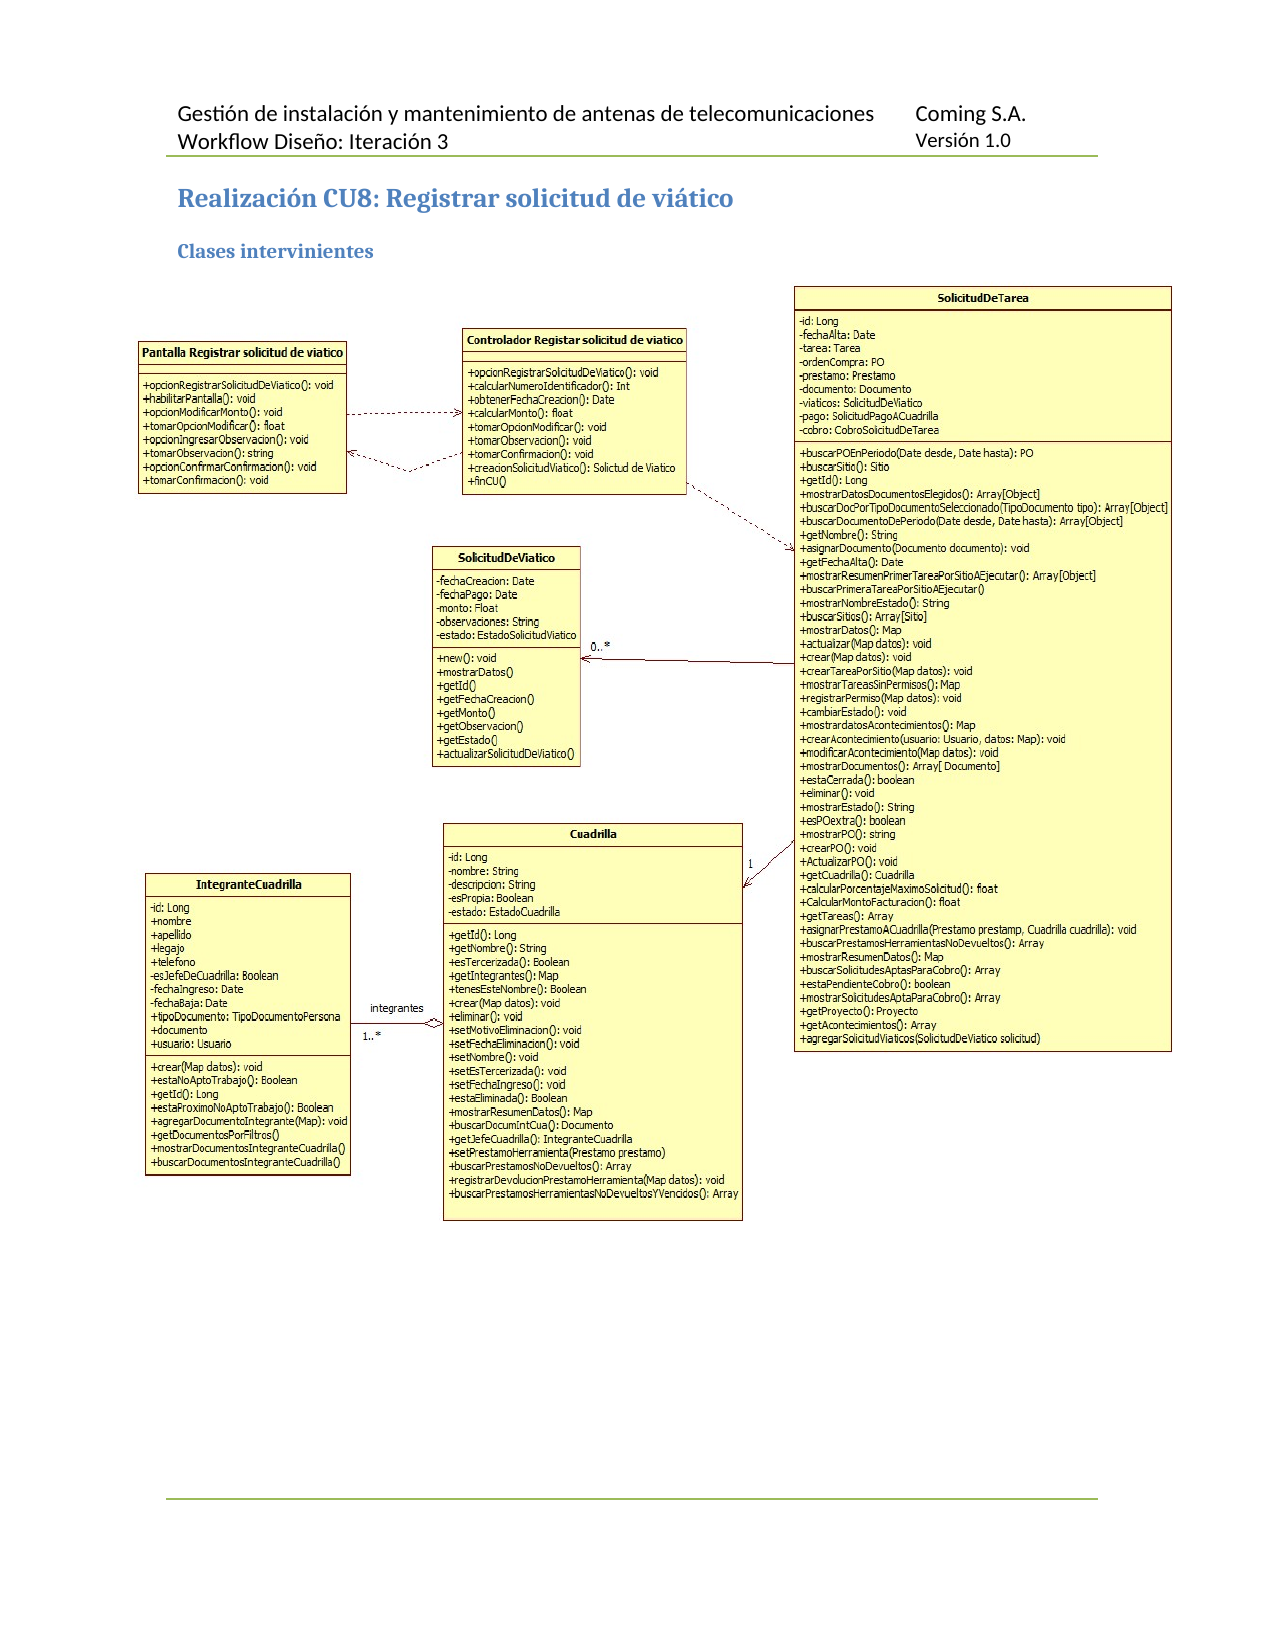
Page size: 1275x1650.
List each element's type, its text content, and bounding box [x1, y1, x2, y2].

subtitle Realización CU8: Registrar solicitud de viático [177, 183, 1098, 214]
subtitle Clases intervinientes [177, 239, 1098, 263]
picture [118, 266, 1191, 1242]
